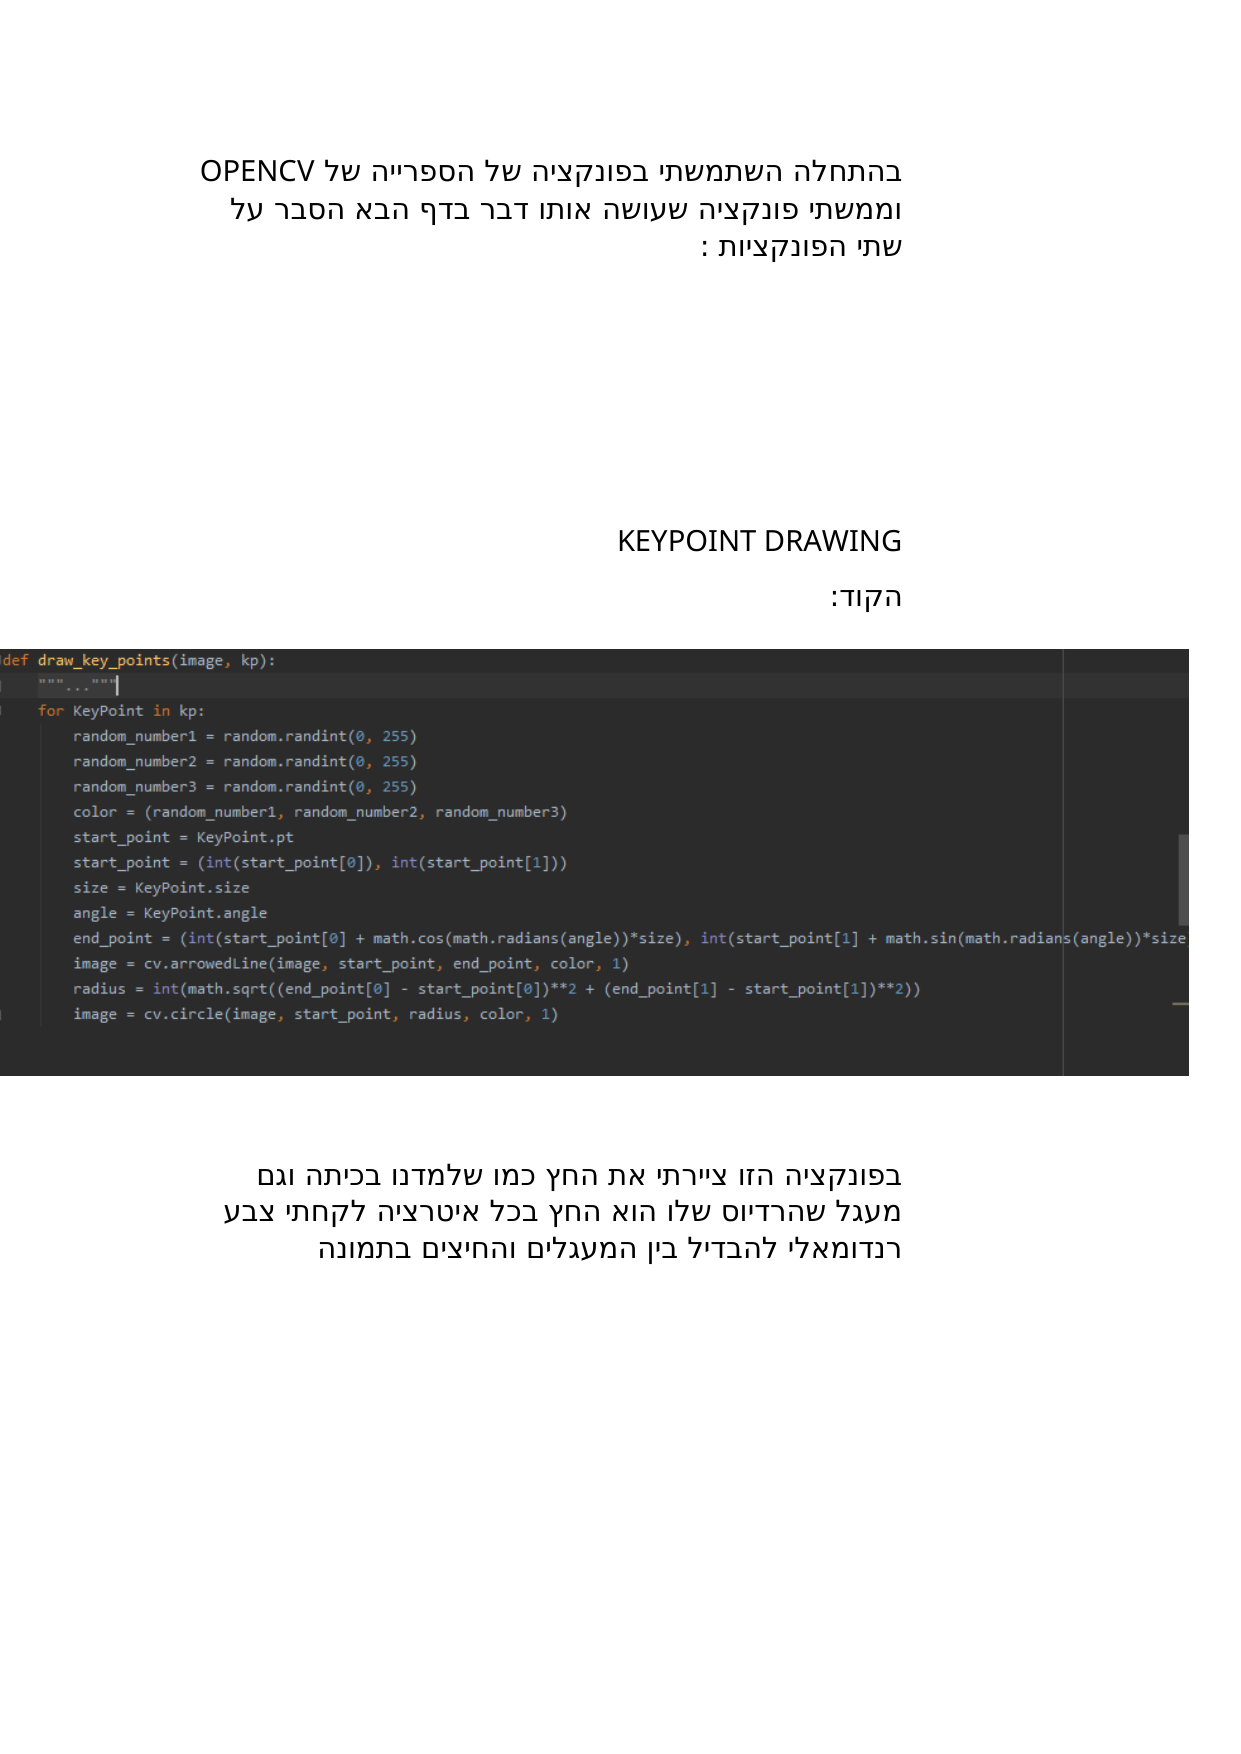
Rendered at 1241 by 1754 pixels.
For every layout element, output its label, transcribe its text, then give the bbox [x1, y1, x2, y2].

text הקוד: [187, 580, 903, 614]
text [187, 150, 903, 263]
picture [0, 649, 1189, 1076]
text בפונקציה הזו ציירתי את החץ כמו שלמדנו בכיתה וגם מעגל שהרדיוס שלו הוא החץ בכל איטרציה לקחתי צבע רנדומאלי להבדיל בין המעגלים והחיצים בתמונה [187, 1158, 903, 1265]
text KEYPOINT DRAWING [187, 520, 903, 560]
